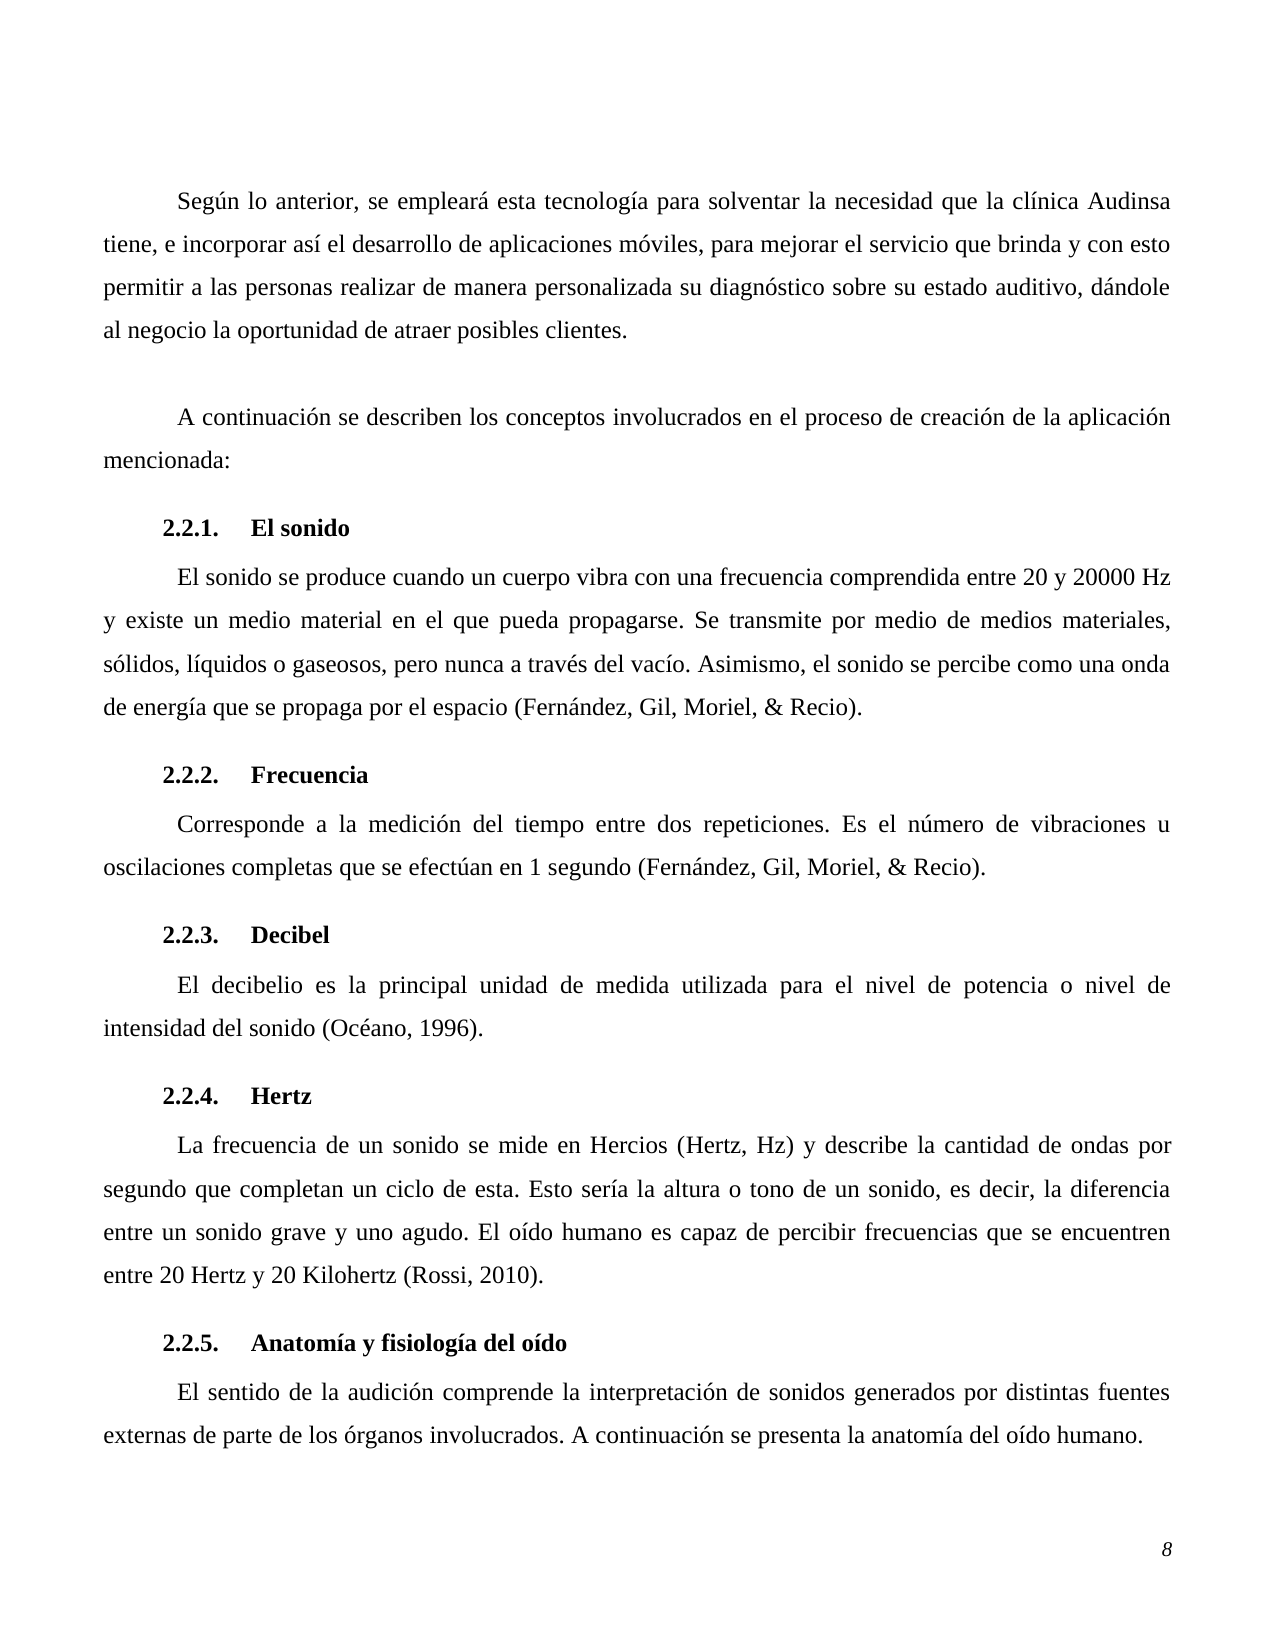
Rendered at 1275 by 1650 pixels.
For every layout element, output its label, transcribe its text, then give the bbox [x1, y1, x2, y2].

text A continuación se describen los conceptos involucrados en el proceso de creación de la aplicación mencionada: [103, 402, 1172, 474]
text Decibel [162, 921, 1172, 949]
text El sonido [162, 513, 1172, 542]
text El sentido de la audición comprende la interpretación de sonidos generados por distintas fuentes externas de parte de los órganos involucrados. A continuación se presenta la anatomía del oído humano. [103, 1377, 1172, 1449]
text Según lo anterior, se empleará esta tecnología para solventar la necesidad que la clínica Audinsa tiene, e incorporar así el desarrollo de aplicaciones móviles, para mejorar el servicio que brinda y con esto permitir a las personas realizar de manera personalizada su diagnóstico sobre su estado auditivo, dándole al negocio la oportunidad de atraer posibles clientes. [103, 186, 1172, 344]
text Hertz [162, 1081, 1172, 1110]
text Corresponde a la medición del tiempo entre dos repeticiones. Es el número de vibraciones u oscilaciones completas que se efectúan en 1 segundo . [103, 809, 1172, 881]
text La frecuencia de un sonido se mide en Hercios (Hertz, Hz) y describe la cantidad de ondas por segundo que completan un ciclo de esta. Esto sería la altura o tono de un sonido, es decir, la diferencia entre un sonido grave y uno agudo. El oído humano es capaz de percibir frecuencias que se encuentren entre 20 Hertz y 20 Kilohertz . [103, 1131, 1172, 1289]
text El sonido se produce cuando un cuerpo vibra con una frecuencia comprendida entre 20 y 20000 Hz y existe un medio material en el que pueda propagarse. Se transmite por medio de medios materiales, sólidos, líquidos o gaseosos, pero nunca a través del vacío. Asimismo, el sonido se percibe como una onda de energía que se propaga por el espacio . [103, 562, 1172, 721]
text Anatomía y fisiología del oído [162, 1328, 1172, 1357]
text Frecuencia [162, 760, 1172, 789]
text El decibelio es la principal unidad de medida utilizada para el nivel de potencia o nivel de intensidad del sonido . [103, 970, 1172, 1042]
